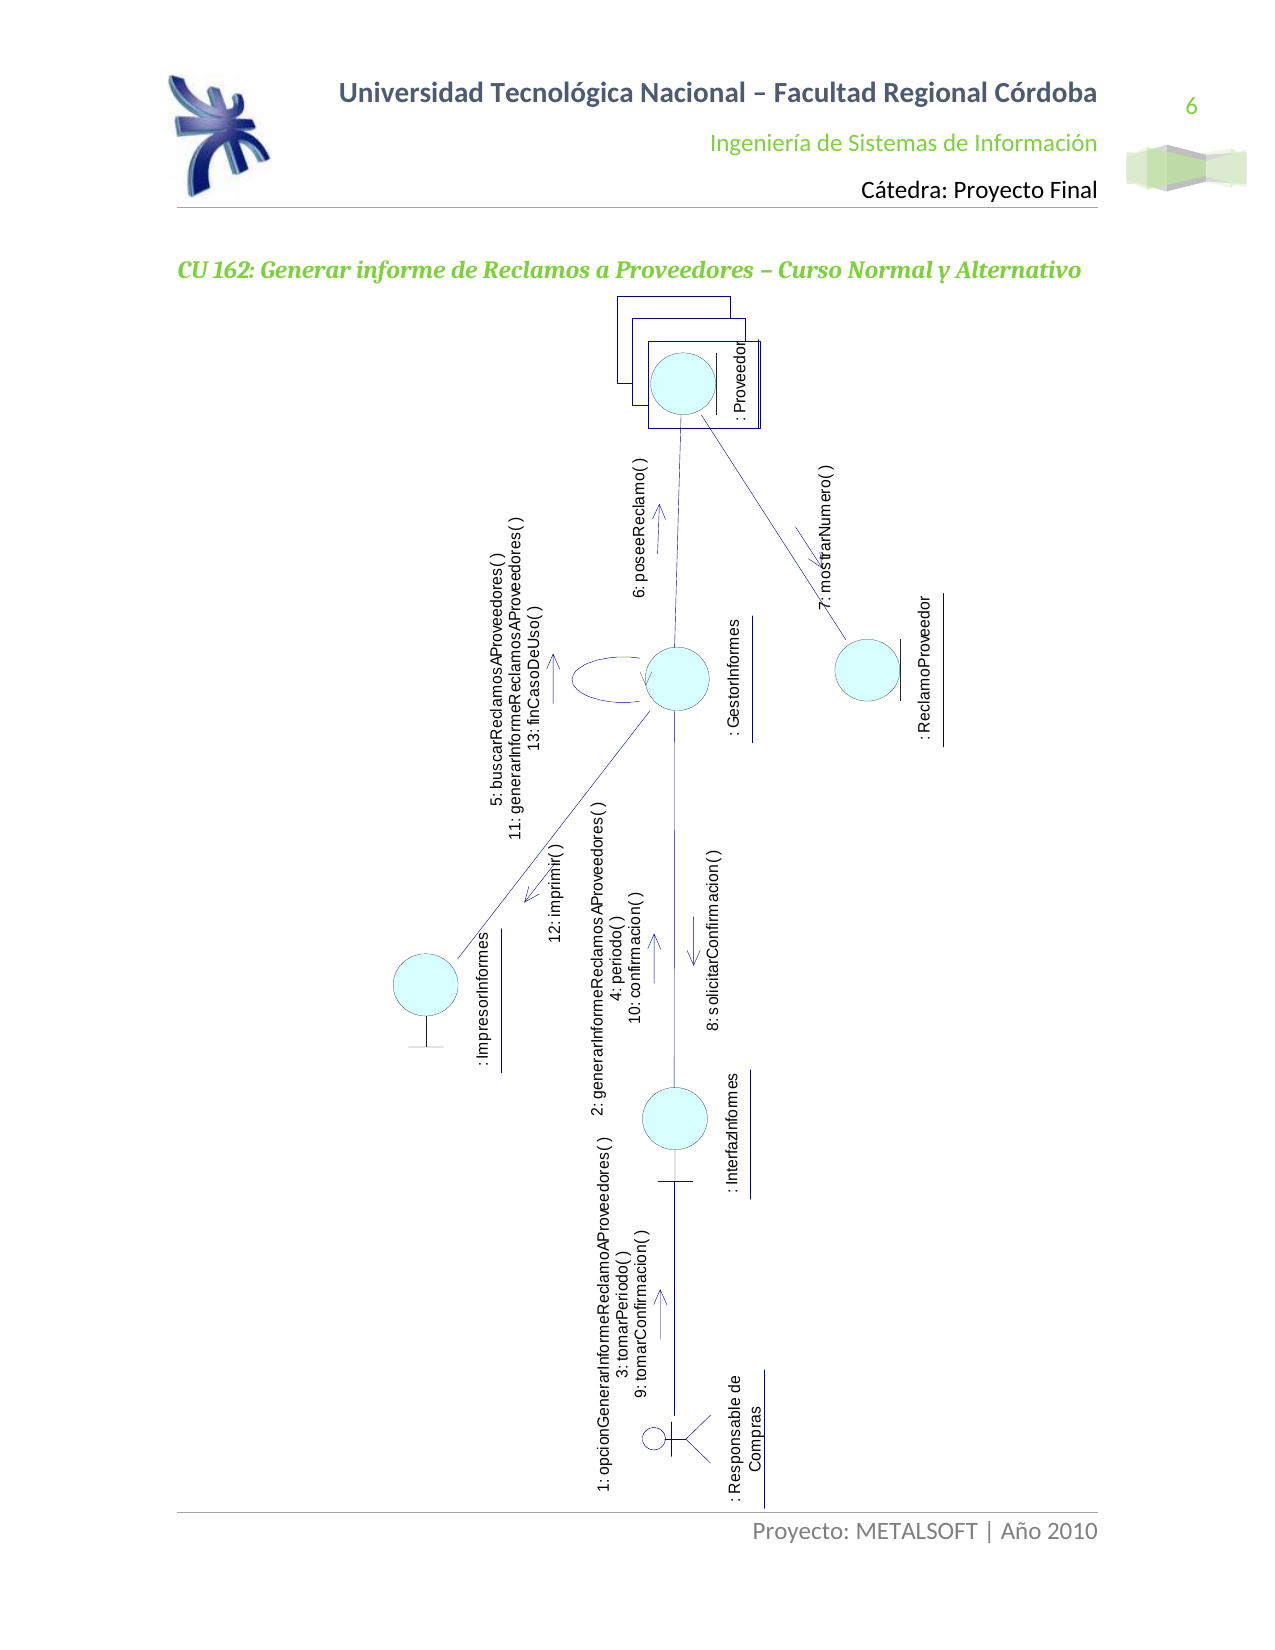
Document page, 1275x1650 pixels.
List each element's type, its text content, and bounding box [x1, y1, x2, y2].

picture [167, 74, 272, 199]
text CU 162: Generar informe de Reclamos a Proveedores – Curso Normal y Alternativo [177, 256, 1098, 284]
